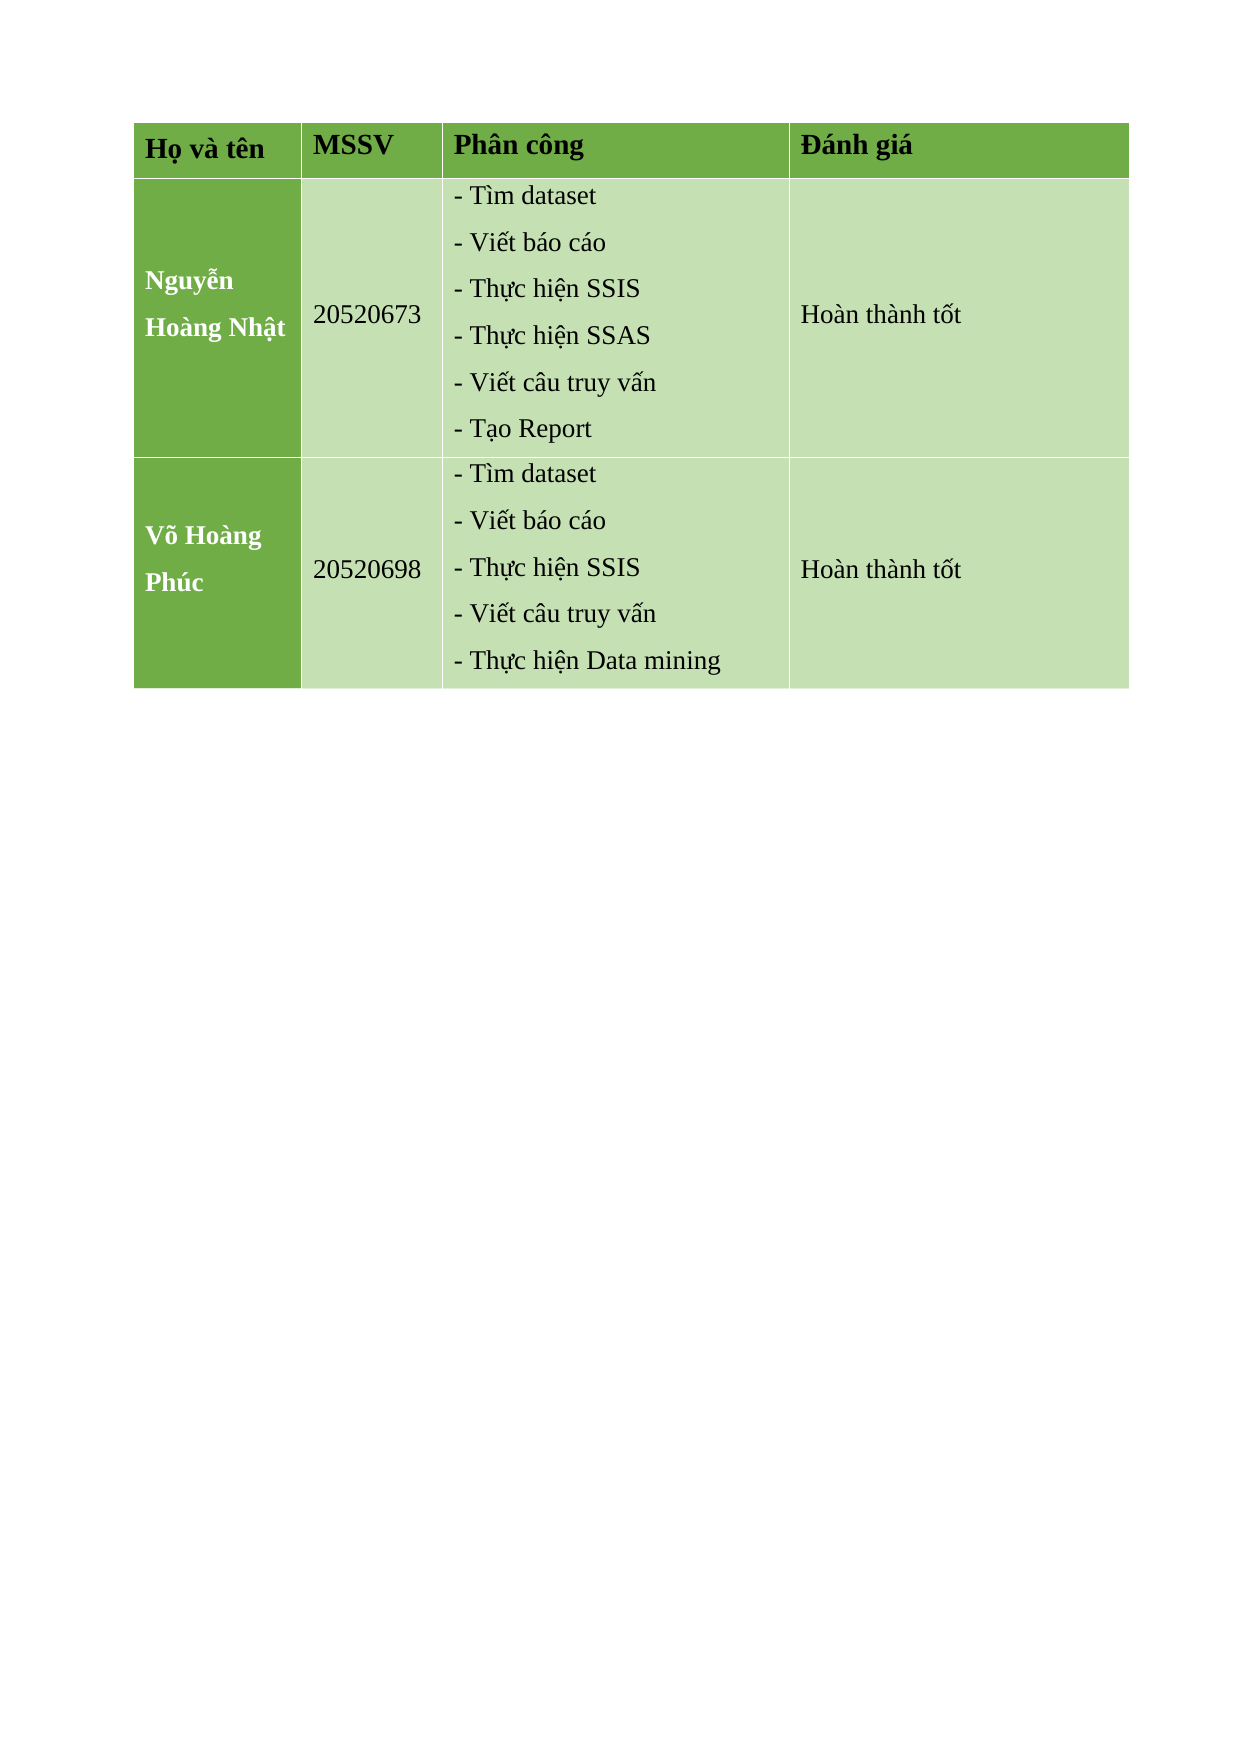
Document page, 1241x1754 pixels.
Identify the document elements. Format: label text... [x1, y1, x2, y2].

table_header Phân công [443, 123, 789, 178]
table_header Đánh giá [790, 123, 1129, 178]
table_cell Nguyễn Hoàng Nhật [134, 179, 301, 457]
table_cell Võ Hoàng Phúc [134, 458, 301, 688]
table_header MSSV [302, 123, 442, 178]
table_cell - Tìm dataset - Viết báo cáo - Thực hiện SSIS - Thực hiện SSAS - Viết câu truy vấn - Tạo Report [443, 179, 789, 457]
table_cell Hoàn thành tốt [790, 179, 1129, 457]
table_cell 20520673 [302, 179, 442, 457]
table_header Họ và tên [134, 123, 301, 178]
table_cell 20520698 [302, 458, 442, 688]
table_cell Hoàn thành tốt [790, 458, 1129, 688]
table_cell - Tìm dataset - Viết báo cáo - Thực hiện SSIS - Viết câu truy vấn - Thực hiện Data mining [443, 458, 789, 688]
